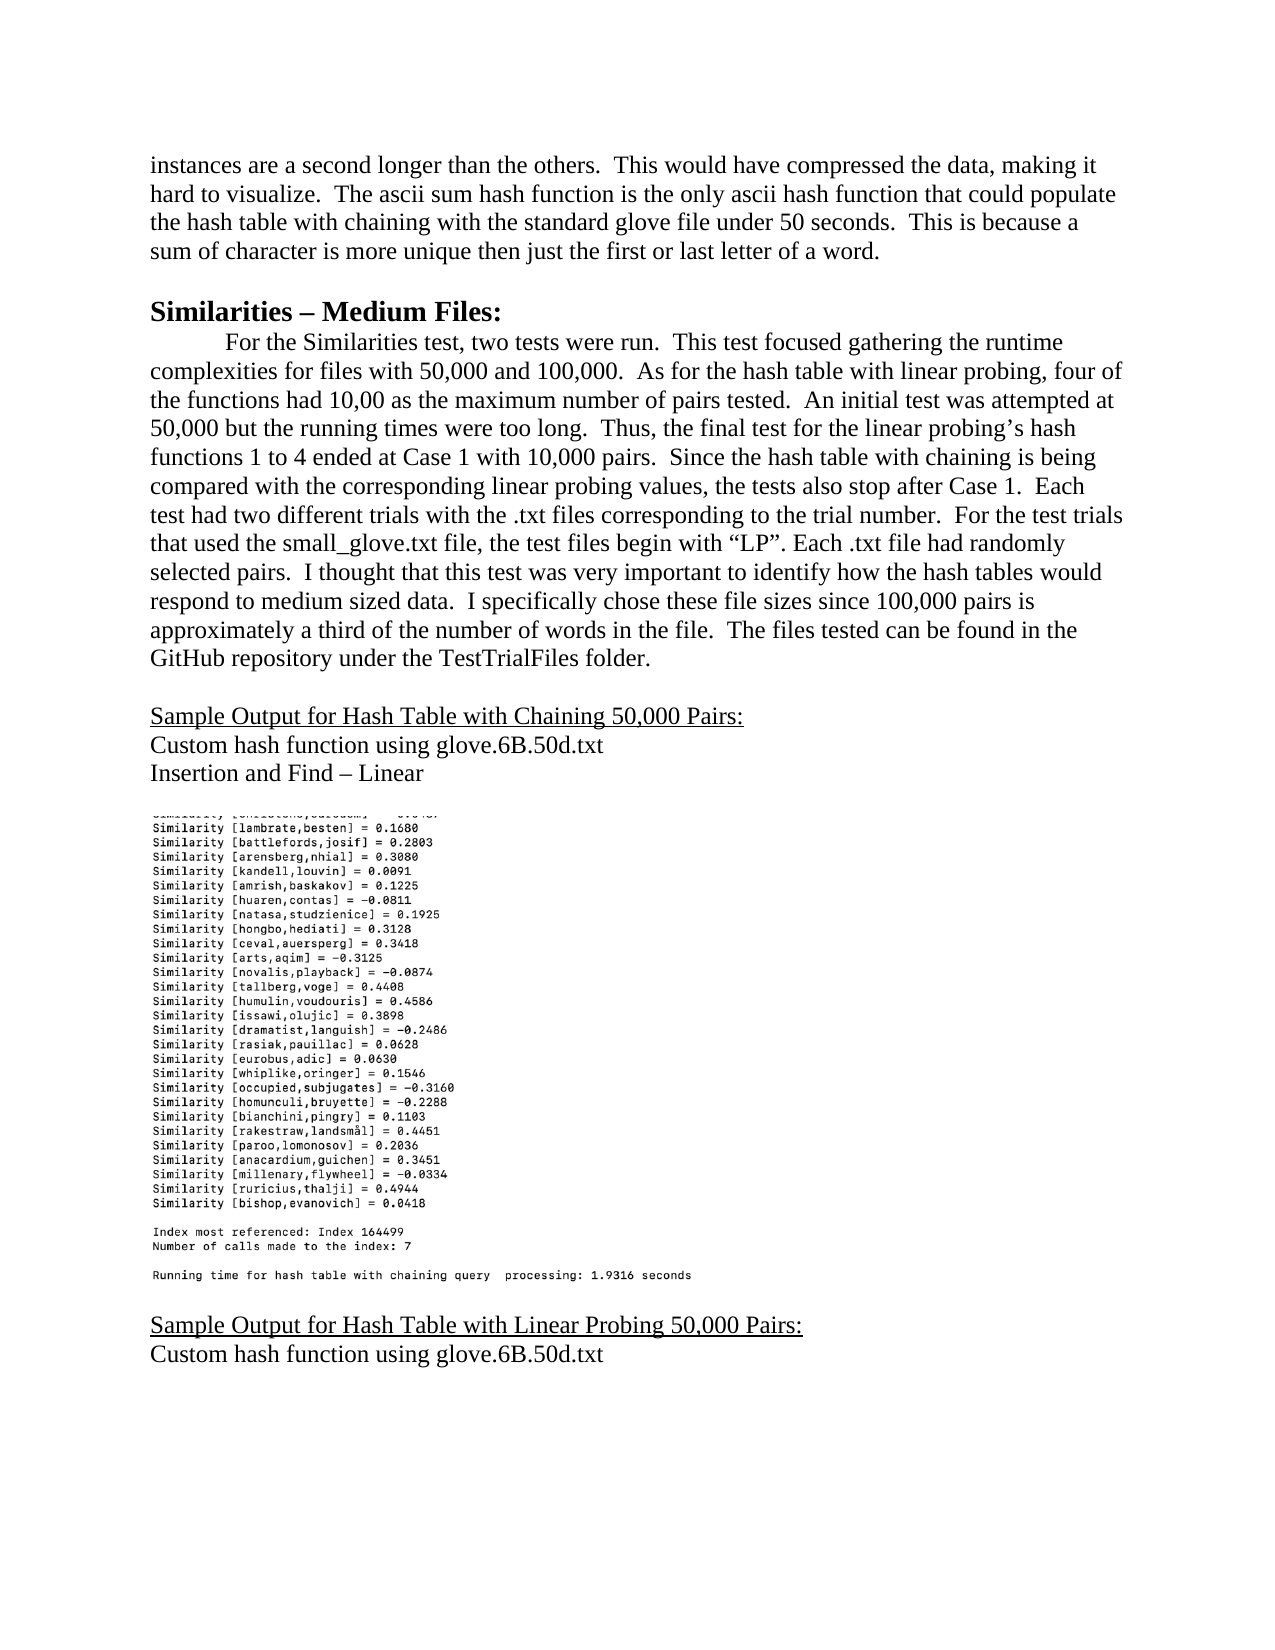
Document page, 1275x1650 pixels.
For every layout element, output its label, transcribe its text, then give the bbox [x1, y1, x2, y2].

text Custom hash function using glove.6B.50d.txt [150, 1339, 1125, 1368]
text For the Similarities test, two tests were run. This test focused gathering the runtime complexities for files with 50,000 and 100,000. As for the hash table with linear probing, four of the functions had 10,00 as the maximum number of pairs tested. An initial test was attempted at 50,000 but the running times were too long. Thus, the final test for the linear probing’s hash functions 1 to 4 ended at Case 1 with 10,000 pairs. Since the hash table with chaining is being compared with the corresponding linear probing values, the tests also stop after Case 1. Each test had two different trials with the .txt files corresponding to the trial number. For the test trials that used the small_glove.txt file, the test files begin with “LP”. Each .txt file had randomly selected pairs. I thought that this test was very important to identify how the hash tables would respond to medium sized data. I specifically chose these file sizes since 100,000 pairs is approximately a third of the number of words in the file. The files tested can be found in the GitHub repository under the TestTrialFiles folder. [150, 327, 1125, 672]
picture [150, 816, 704, 1282]
text Insertion and Find – Linear [150, 758, 1125, 787]
text Similarities – Medium Files: [150, 294, 1125, 327]
text Sample Output for Hash Table with Linear Probing 50,000 Pairs: [150, 1310, 1125, 1339]
text Sample Output for Hash Table with Chaining 50,000 Pairs: [150, 701, 1125, 730]
text Custom hash function using glove.6B.50d.txt [150, 730, 1125, 758]
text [150, 150, 1125, 265]
